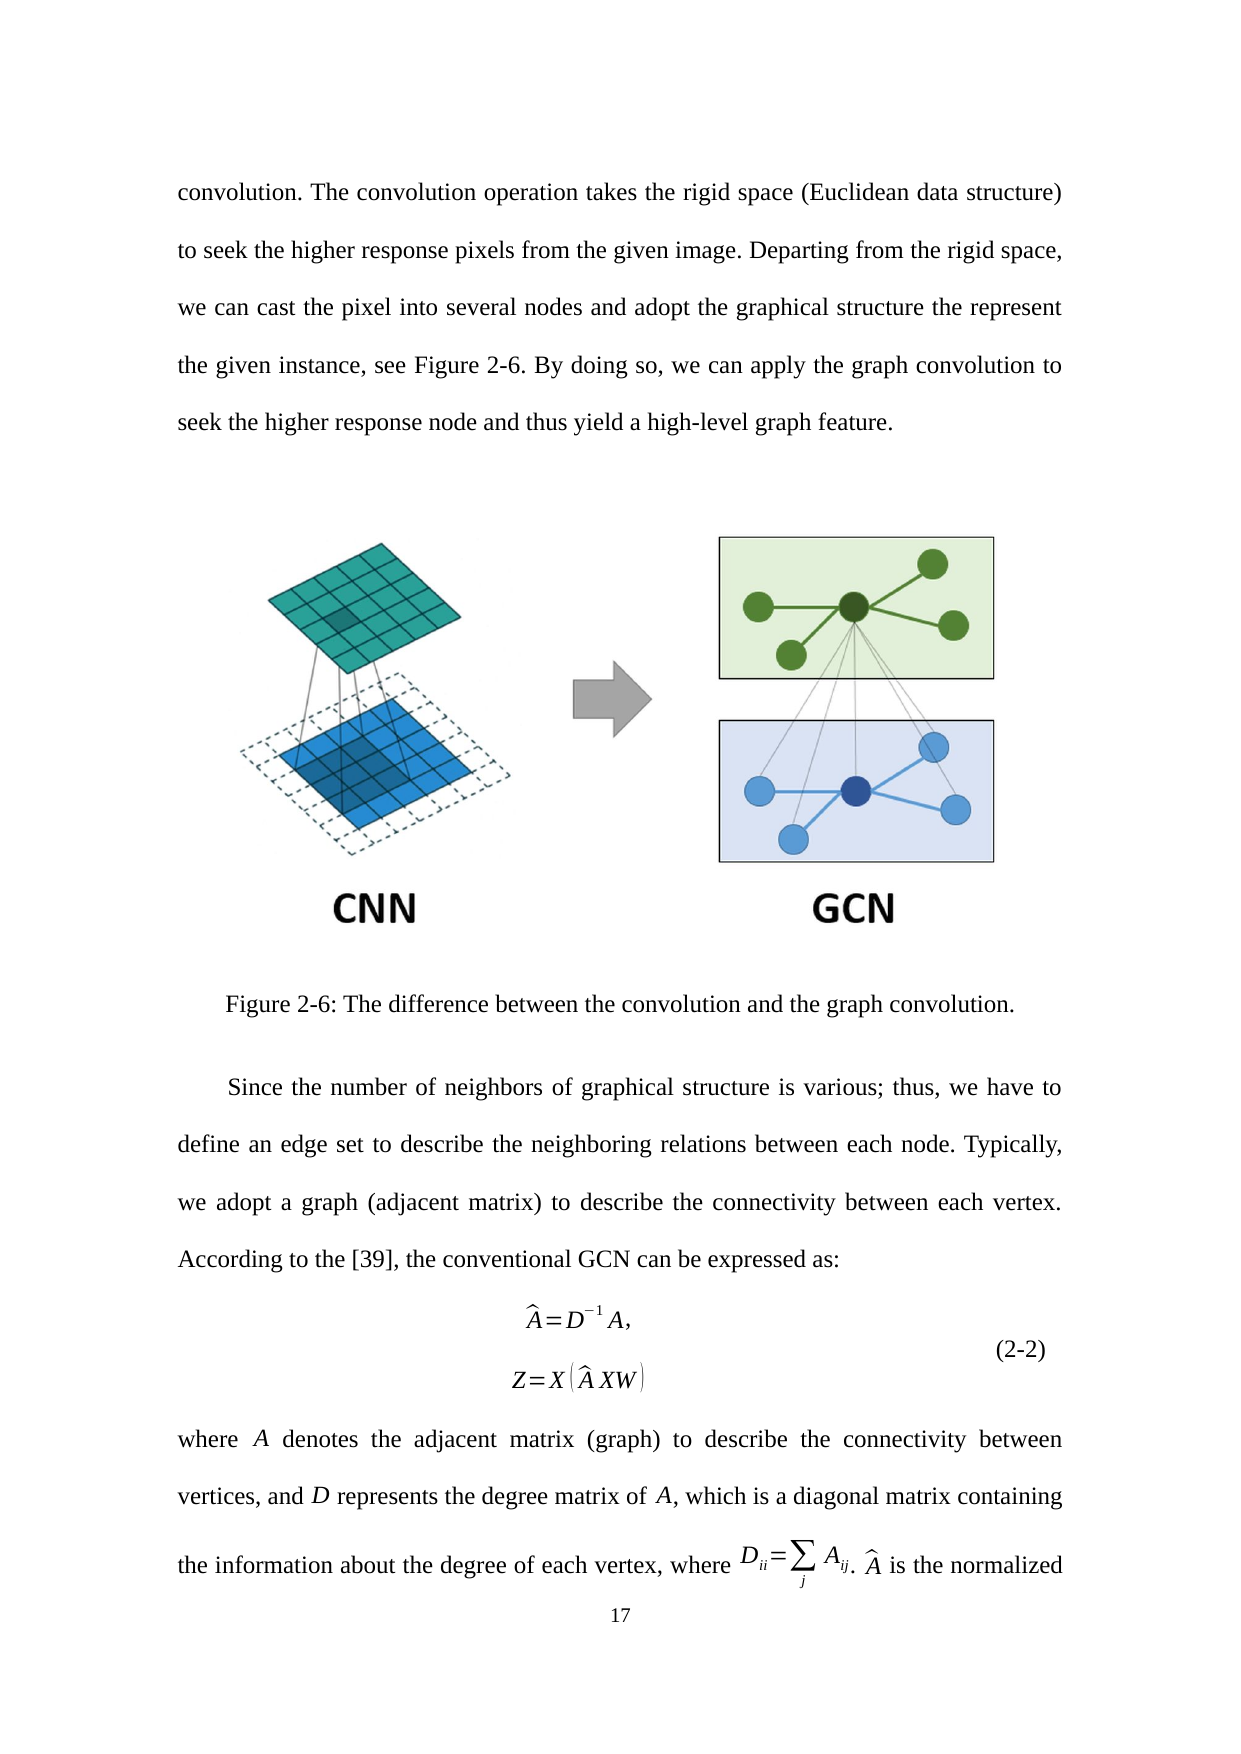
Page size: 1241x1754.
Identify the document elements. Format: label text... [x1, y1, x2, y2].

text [177, 177, 1063, 436]
table_header (2-2) [978, 1302, 1063, 1424]
text Since the number of neighbors of graphical structure is various; thus, we have to define an edge set to describe the neighboring relations between each node. Typically, we adopt a graph (adjacent matrix) to describe the connectivity between each vertex. According to the [39], the conventional GCN can be expressed as: [177, 1072, 1063, 1273]
table_header , [177, 1302, 978, 1424]
picture [188, 464, 1075, 961]
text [177, 1424, 1063, 1590]
table_header [177, 465, 1063, 989]
